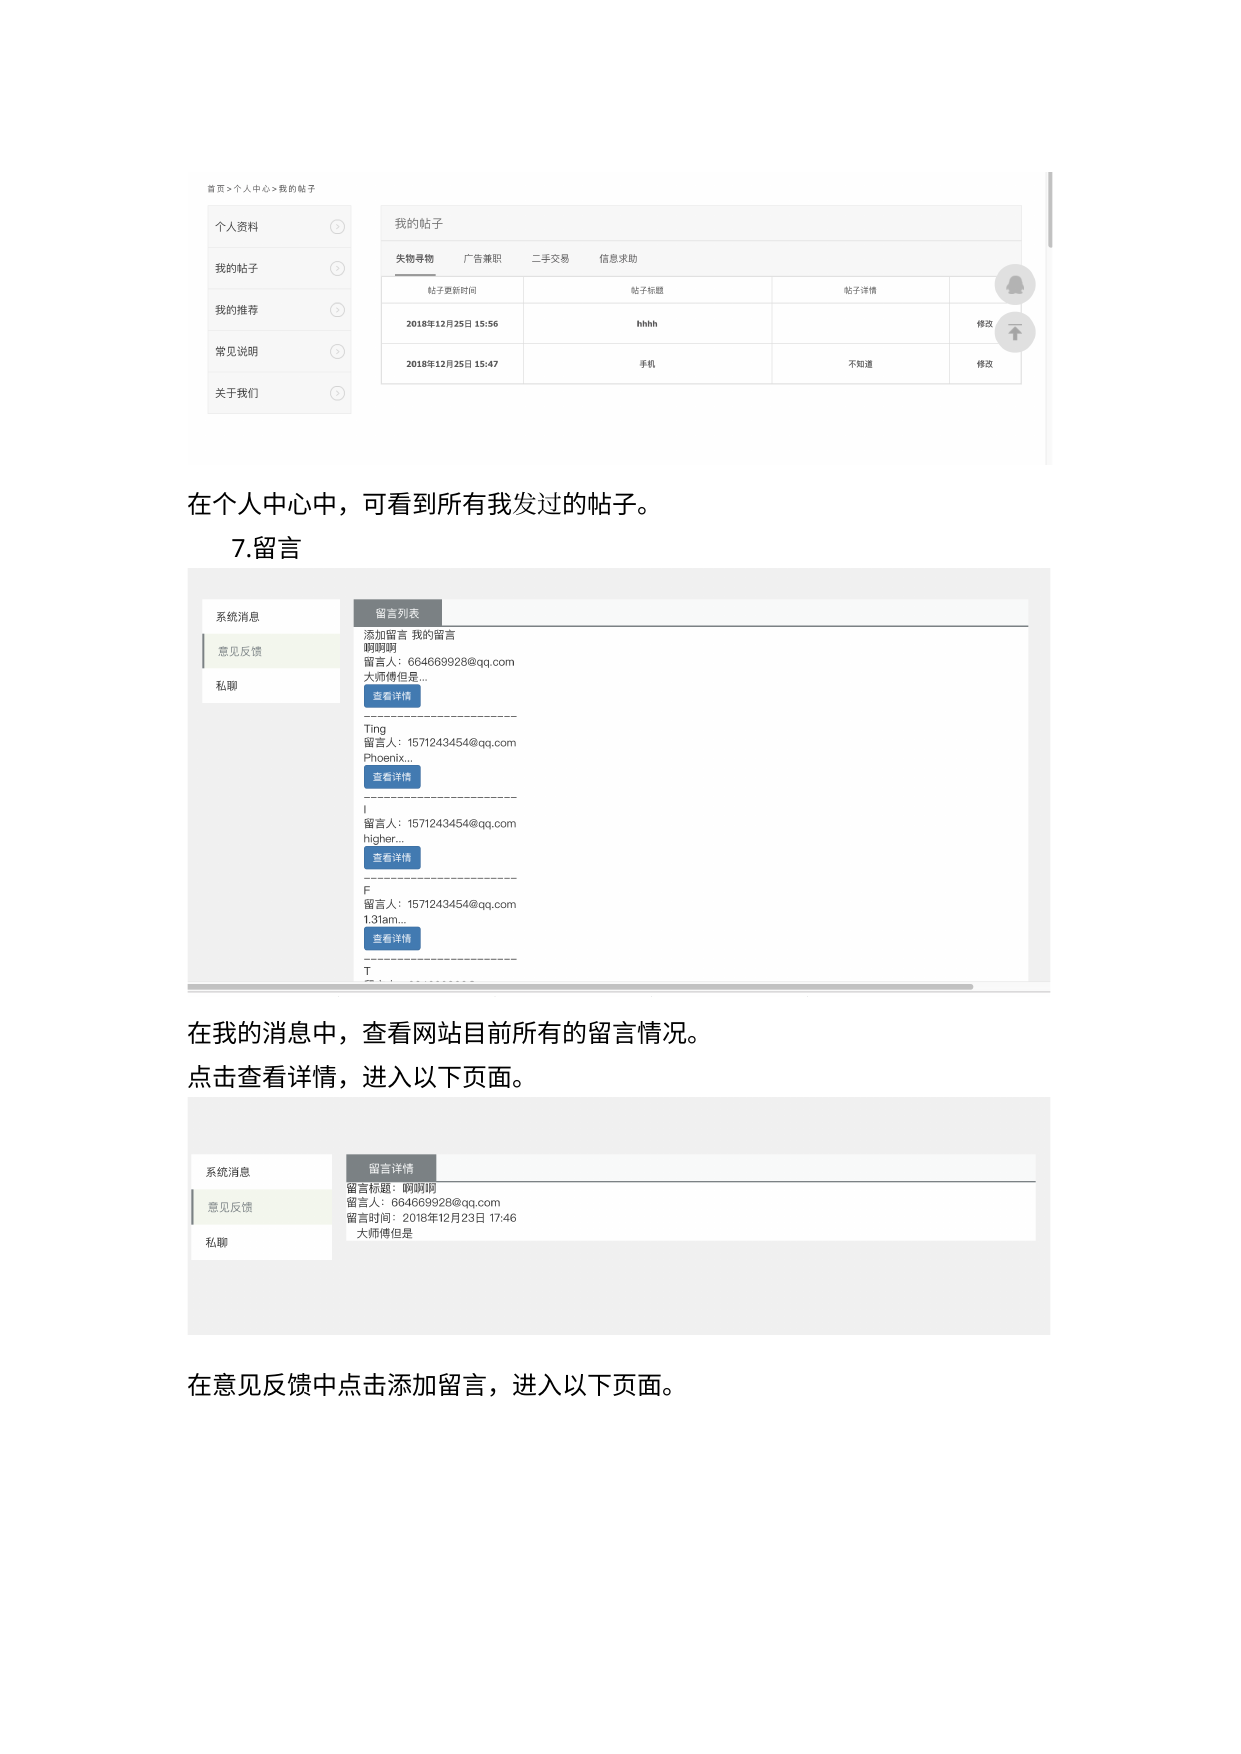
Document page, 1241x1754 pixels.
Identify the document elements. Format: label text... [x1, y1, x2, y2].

picture [187, 568, 1051, 997]
text 在我的消息中，查看网站目前所有的留言情况。 [187, 1009, 1053, 1053]
picture [187, 1097, 1051, 1335]
picture [187, 172, 1053, 465]
text 在个人中心中，可看到所有我发过的帖子。 [187, 480, 1053, 524]
text 在意见反馈中点击添加留言，进入以下页面。 [187, 1362, 1053, 1406]
